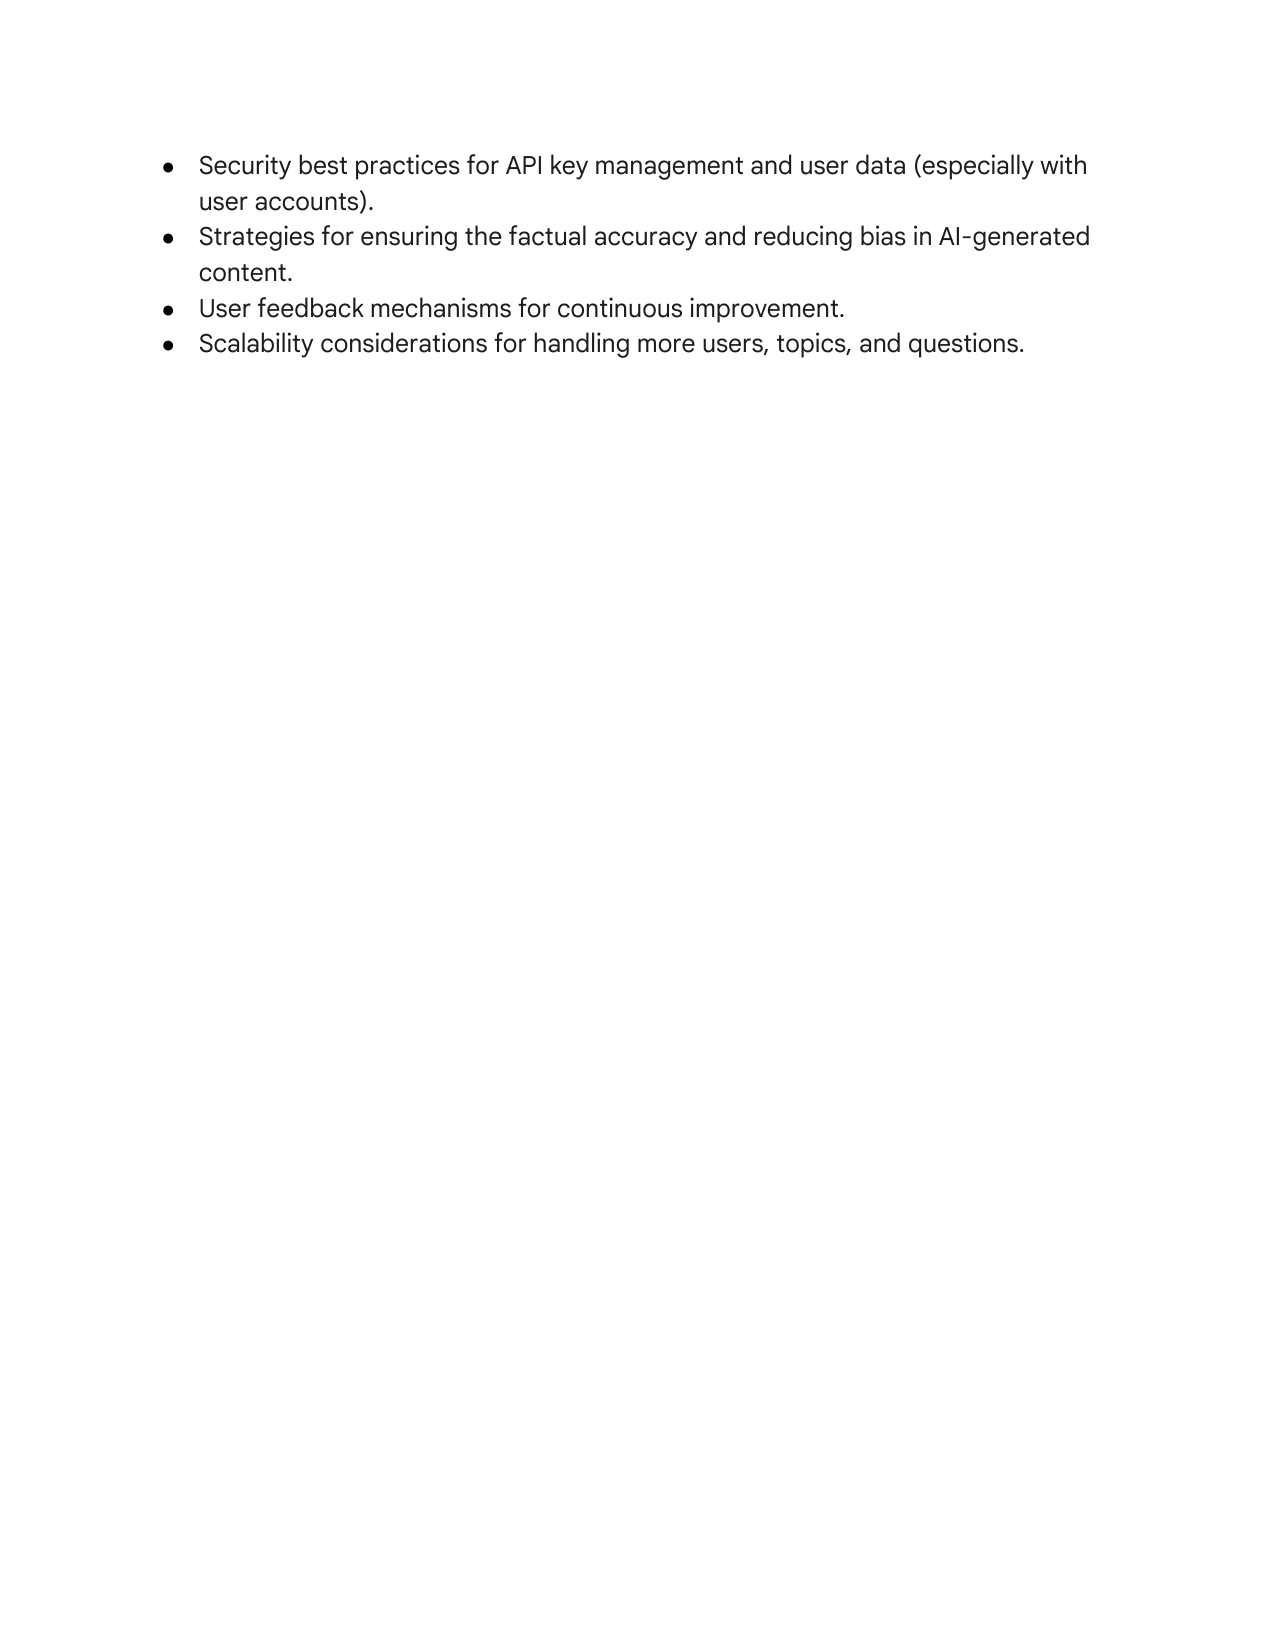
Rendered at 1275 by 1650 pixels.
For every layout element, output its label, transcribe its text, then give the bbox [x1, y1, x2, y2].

list Scalability considerations for handling more users, topics, and questions. [161, 329, 1125, 360]
list Strategies for ensuring the factual accuracy and reducing bias in AI-generated content. [161, 221, 1125, 288]
list User feedback mechanisms for continuous improvement. [161, 293, 1125, 324]
list Security best practices for API key management and user data (especially with user accounts). [161, 150, 1125, 217]
